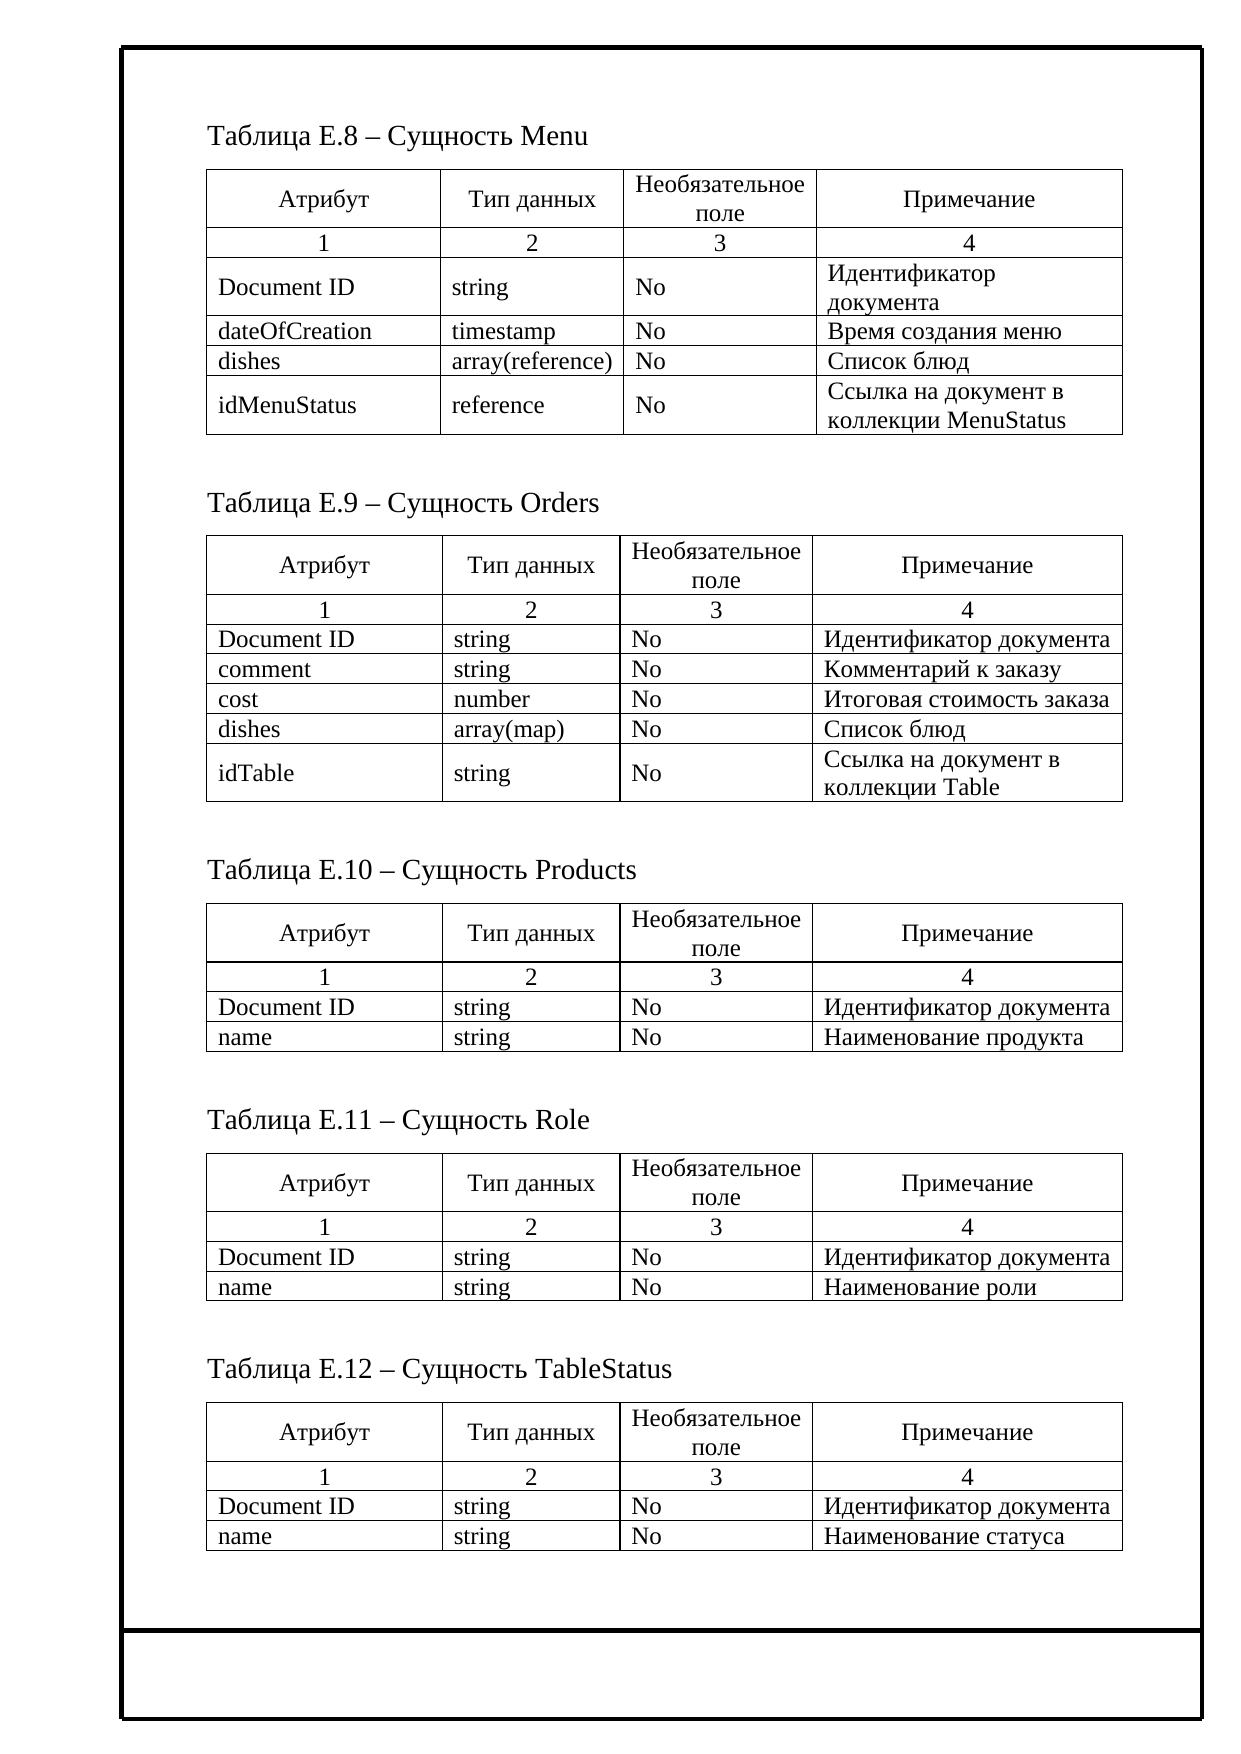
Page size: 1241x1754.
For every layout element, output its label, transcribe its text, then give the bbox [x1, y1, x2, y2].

table_cell 1 [207, 963, 442, 991]
table_cell string [443, 625, 619, 653]
table_cell 2 [443, 1212, 619, 1241]
table_cell idTable [207, 744, 442, 801]
table_cell Список блюд [817, 346, 1122, 375]
table_cell dishes [207, 714, 442, 743]
table_cell 3 [621, 963, 812, 991]
table_cell No [621, 1242, 812, 1271]
table_header Примечание [813, 1154, 1122, 1211]
table_cell name [207, 1521, 442, 1550]
table_cell Время создания меню [817, 316, 1122, 345]
table_cell Идентификатор документа [817, 258, 1122, 315]
table_cell No [621, 654, 812, 683]
table_cell array(map) [443, 714, 619, 743]
table_cell No [624, 346, 816, 375]
table_cell Document ID [207, 1491, 442, 1520]
table_cell dishes [207, 346, 440, 375]
table_header Необязательное поле [624, 170, 816, 227]
table_cell No [621, 1491, 812, 1520]
table_cell Ссылка на документ в коллекции Table [813, 744, 1122, 801]
table_cell string [443, 654, 619, 683]
table_cell No [621, 1521, 812, 1550]
table_cell 2 [443, 963, 619, 991]
table_header Тип данных [443, 1154, 619, 1211]
table_cell string [441, 258, 623, 315]
table_header Атрибут [207, 536, 442, 594]
table_cell Document ID [207, 1242, 442, 1271]
table_header Примечание [817, 170, 1122, 227]
text Таблица Е.8 – Сущность Menu [207, 118, 1152, 152]
table_cell 3 [621, 595, 812, 623]
table_cell dateOfCreation [207, 316, 440, 345]
text Таблица Е.10 – Сущность Products [207, 852, 1152, 886]
table_cell 1 [207, 595, 442, 623]
table_cell No [621, 1272, 812, 1300]
text Таблица Е.9 – Сущность Orders [207, 485, 1152, 518]
table_header Необязательное поле [621, 1154, 812, 1211]
table_cell No [621, 625, 812, 653]
table_cell Идентификатор документа [813, 992, 1122, 1021]
table_cell Итоговая стоимость заказа [813, 684, 1122, 713]
table_cell cost [207, 684, 442, 713]
table_cell comment [207, 654, 442, 683]
table_header Необязательное поле [621, 536, 812, 594]
text Таблица Е.11 – Сущность Role [207, 1102, 1152, 1136]
table_cell string [443, 1521, 619, 1550]
table_cell Document ID [207, 258, 440, 315]
table_cell Наименование продукта [813, 1022, 1122, 1051]
table_cell Наименование статуса [813, 1521, 1122, 1550]
table_header Необязательное поле [621, 904, 812, 961]
table_cell number [443, 684, 619, 713]
table_cell 3 [621, 1462, 812, 1490]
table_cell Идентификатор документа [813, 1491, 1122, 1520]
table_cell No [624, 258, 816, 315]
table_cell No [621, 992, 812, 1021]
table_cell 2 [443, 1462, 619, 1490]
table_header Тип данных [443, 536, 619, 594]
table_header Атрибут [207, 1403, 442, 1461]
table_cell 2 [441, 228, 623, 257]
table_cell name [207, 1022, 442, 1051]
table_header Необязательное поле [621, 1403, 812, 1461]
table_cell idMenuStatus [207, 376, 440, 433]
table_cell Document ID [207, 625, 442, 653]
table_cell No [621, 1022, 812, 1051]
table_cell reference [441, 376, 623, 433]
table_cell Ссылка на документ в коллекции MenuStatus [817, 376, 1122, 433]
table_cell name [207, 1272, 442, 1300]
table_cell string [443, 1272, 619, 1300]
table_header Тип данных [443, 1403, 619, 1461]
table_cell No [621, 744, 812, 801]
table_cell No [621, 684, 812, 713]
table_cell string [443, 744, 619, 801]
table_cell 4 [813, 1462, 1122, 1490]
table_header Тип данных [441, 170, 623, 227]
table_cell 1 [207, 228, 440, 257]
table_header Примечание [813, 904, 1122, 961]
table_cell Идентификатор документа [813, 1242, 1122, 1271]
table_cell Комментарий к заказу [813, 654, 1122, 683]
table_cell 2 [443, 595, 619, 623]
table_cell array(reference) [441, 346, 623, 375]
table_header Тип данных [443, 904, 619, 961]
table_cell 4 [813, 595, 1122, 623]
table_cell string [443, 1022, 619, 1051]
table_cell string [443, 992, 619, 1021]
table_cell Идентификатор документа [813, 625, 1122, 653]
table_cell Список блюд [813, 714, 1122, 743]
table_cell 4 [813, 1212, 1122, 1241]
text Таблица Е.12 – Сущность TableStatus [207, 1352, 1152, 1385]
table_cell 4 [813, 963, 1122, 991]
table_cell timestamp [441, 316, 623, 345]
table_header Атрибут [207, 1154, 442, 1211]
table_header Атрибут [207, 904, 442, 961]
table_cell No [624, 376, 816, 433]
table_cell Document ID [207, 992, 442, 1021]
table_header Примечание [813, 536, 1122, 594]
table_cell 1 [207, 1212, 442, 1241]
table_cell string [443, 1491, 619, 1520]
table_cell Наименование роли [813, 1272, 1122, 1300]
table_cell 1 [207, 1462, 442, 1490]
table_cell 3 [621, 1212, 812, 1241]
table_cell 4 [817, 228, 1122, 257]
table_cell No [624, 316, 816, 345]
table_cell 3 [624, 228, 816, 257]
table_cell No [621, 714, 812, 743]
table_header Примечание [813, 1403, 1122, 1461]
table_cell string [443, 1242, 619, 1271]
table_header Атрибут [207, 170, 440, 227]
